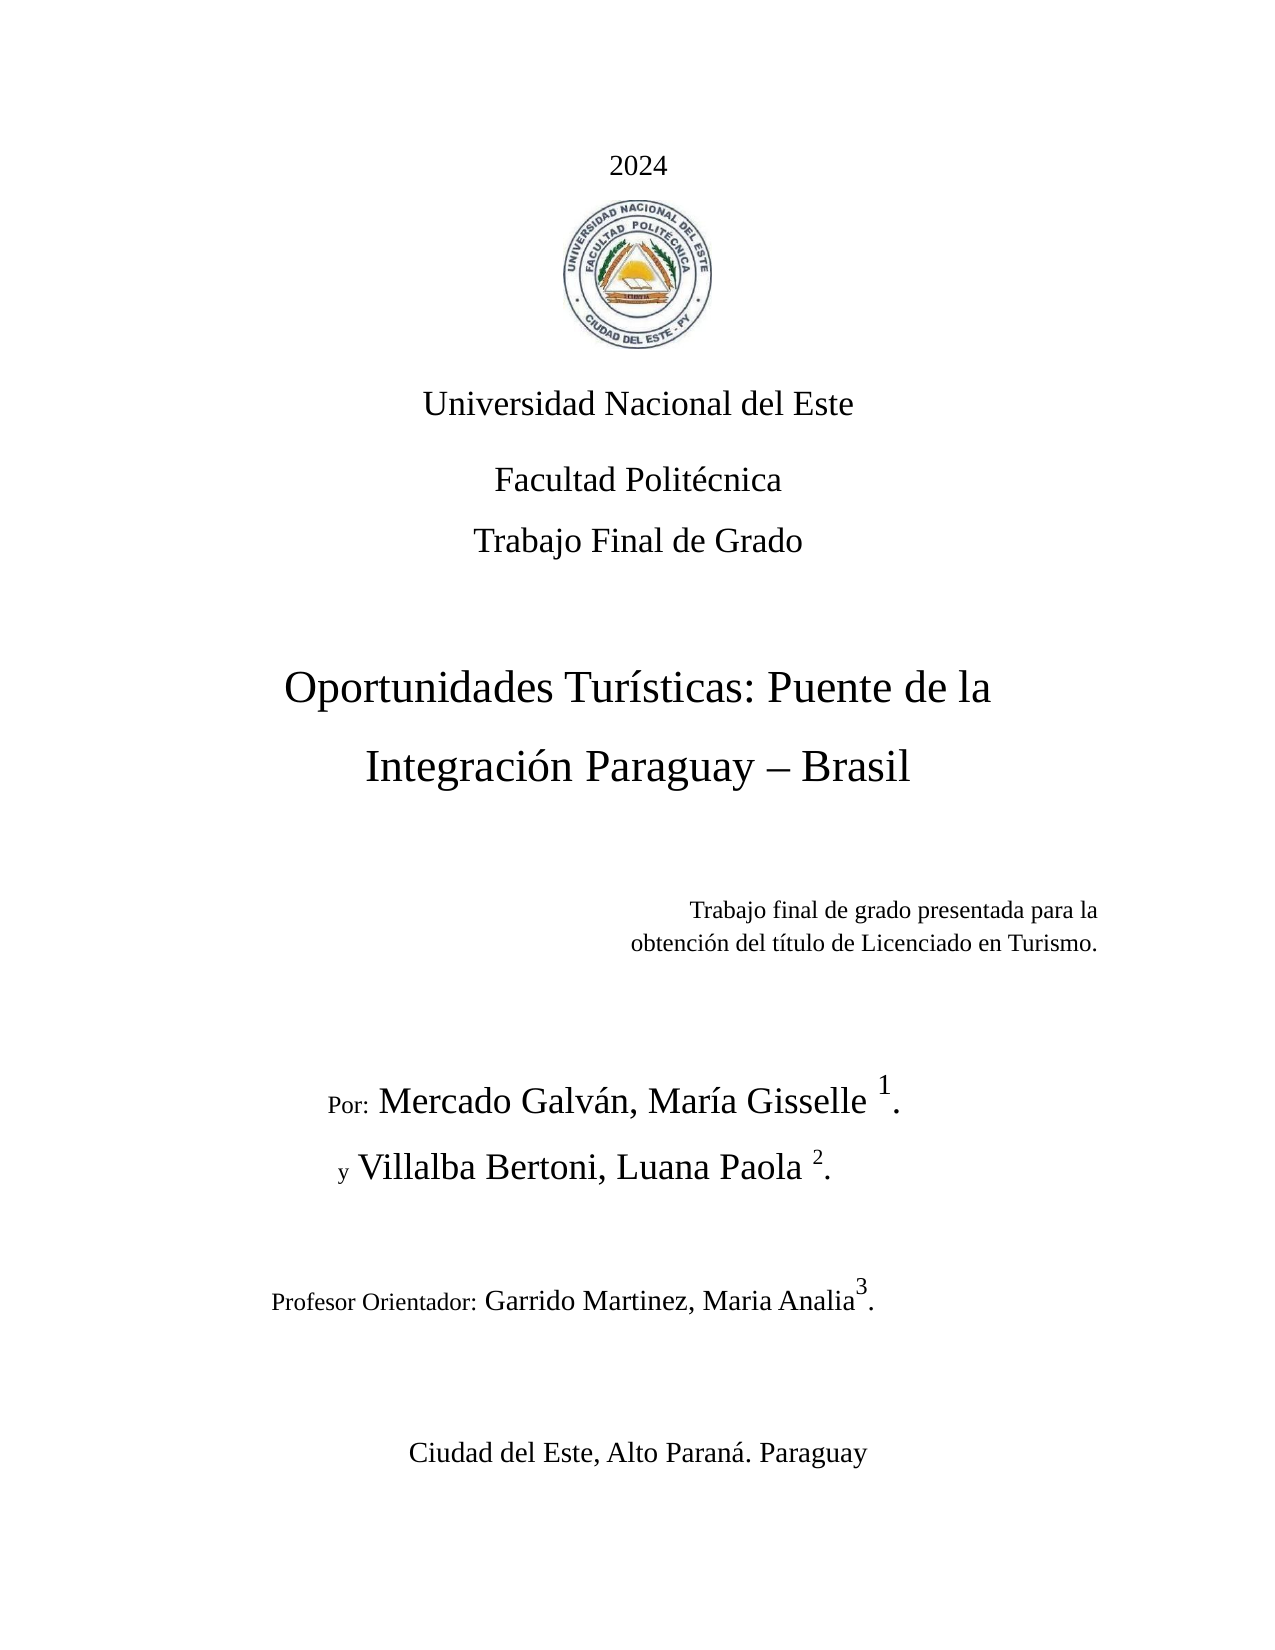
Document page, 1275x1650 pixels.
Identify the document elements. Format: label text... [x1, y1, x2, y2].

text Universidad Nacional del Este [177, 383, 1099, 423]
text Trabajo Final de Grado [177, 519, 1099, 560]
picture [563, 200, 712, 349]
text Oportunidades Turísticas: Puente de la Integración Paraguay – Brasil [177, 660, 1099, 792]
text Profesor Orientador: Garrido Martinez, Maria Analia3. [271, 1272, 1098, 1320]
text Trabajo final de grado presentada para la obtención del título de Licenciado en Turismo. [627, 895, 1098, 957]
text Por: Mercado Galván, María Gisselle 1. [271, 1067, 1098, 1124]
text Ciudad del Este, Alto Paraná. Paraguay [177, 1435, 1099, 1469]
text Facultad Politécnica [177, 458, 1099, 499]
text 2024 [177, 148, 1099, 181]
text y Villalba Bertoni, Luana Paola 2. [338, 1153, 1098, 1186]
